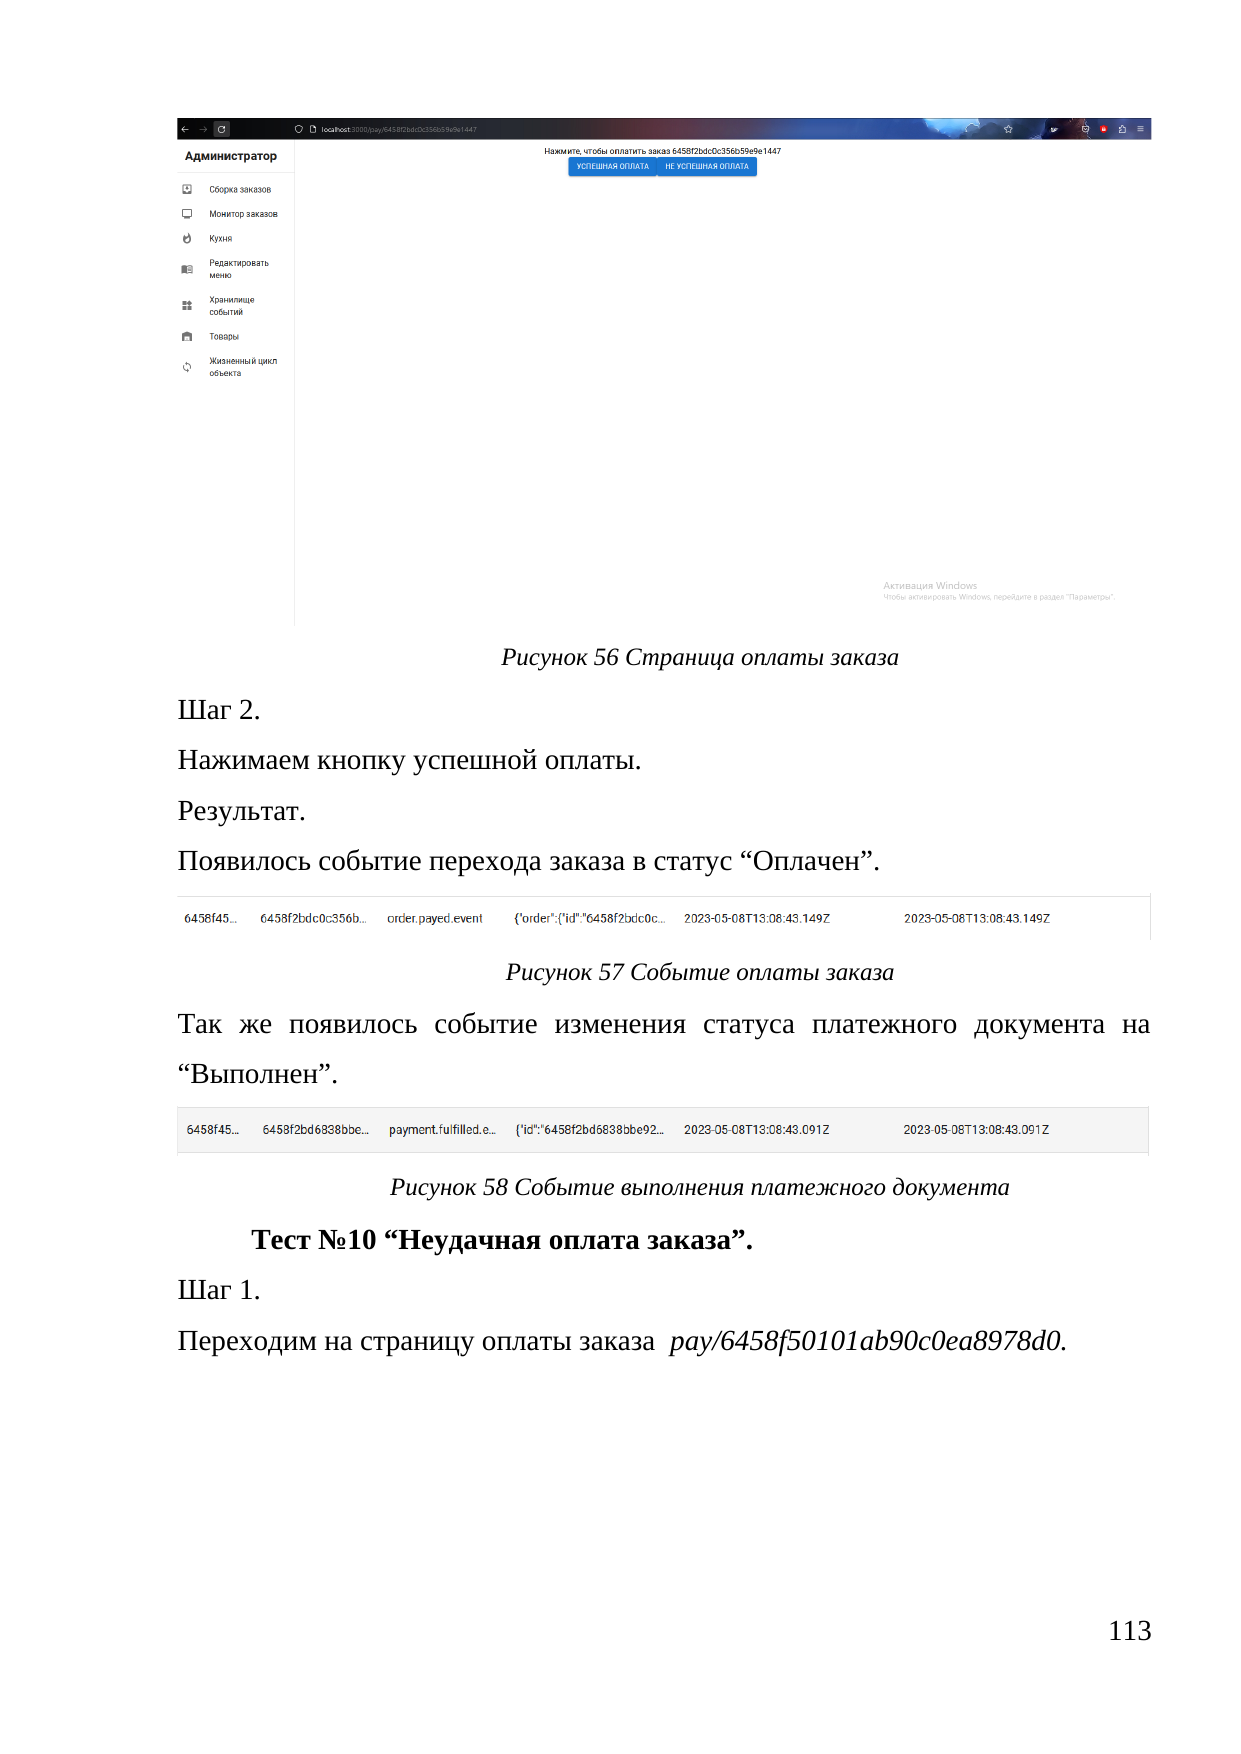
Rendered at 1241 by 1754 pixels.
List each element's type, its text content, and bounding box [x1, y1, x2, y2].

subtitle Тест №10 “Неудачная оплата заказа”. [177, 1222, 1152, 1256]
text Переходим на страницу оплаты заказа pay/6458f50101ab90c0ea8978d0. [177, 1323, 1152, 1356]
text Результат. [177, 793, 1152, 826]
picture [177, 1106, 1152, 1156]
picture [177, 893, 1152, 940]
text Так же появилось событие изменения статуса платежного документа на “Выполнен”. [177, 1006, 1152, 1090]
text Шаг 1. [177, 1272, 1152, 1306]
text Нажимаем кнопку успешной оплаты. [177, 742, 1152, 776]
text Появилось событие перехода заказа в статус “Оплачен”. [177, 843, 1152, 877]
text Шаг 2. [177, 692, 1152, 726]
picture [177, 118, 1152, 626]
